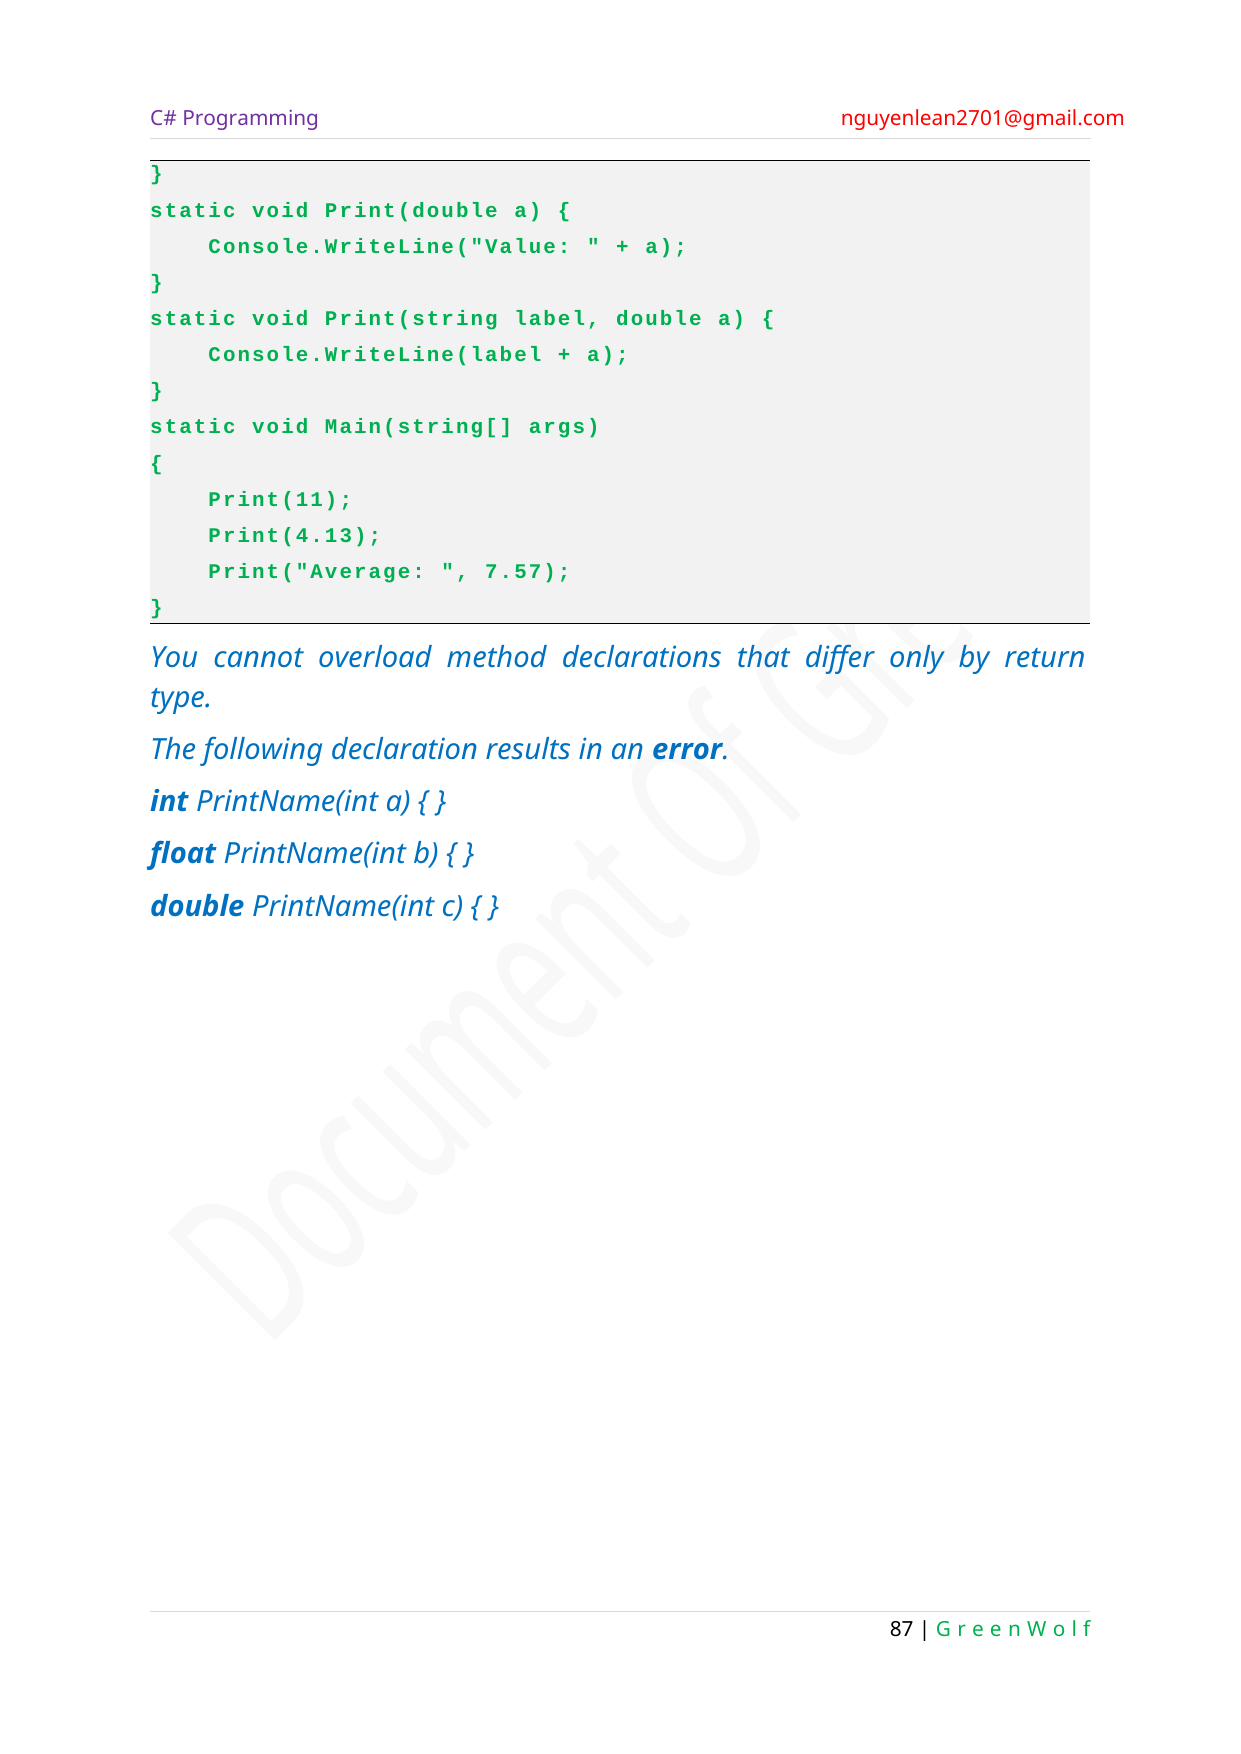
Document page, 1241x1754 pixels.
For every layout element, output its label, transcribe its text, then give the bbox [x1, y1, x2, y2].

text static void Main(string[] args) [150, 413, 1090, 440]
text float PrintName(int b) { } [150, 833, 1090, 872]
text } [150, 161, 1090, 187]
text } [150, 269, 1090, 296]
text Print("Average: ", 7.57); [150, 558, 1090, 585]
text Print(11); [150, 486, 1090, 512]
text } [150, 377, 1090, 404]
text int PrintName(int a) { } [150, 781, 1090, 820]
text static void Print(double a) { [150, 196, 1090, 223]
text Console.WriteLine(label + a); [150, 341, 1090, 368]
text The following declaration results in an error. [150, 728, 1090, 768]
text } [150, 594, 1090, 623]
text Print(4.13); [150, 522, 1090, 548]
text static void Print(string label, double a) { [150, 305, 1090, 332]
text You cannot overload method declarations that differ only by return type. [150, 636, 1090, 716]
text { [150, 449, 1090, 476]
text Console.WriteLine("Value: " + a); [150, 233, 1090, 259]
text double PrintName(int c) { } [150, 885, 1090, 924]
